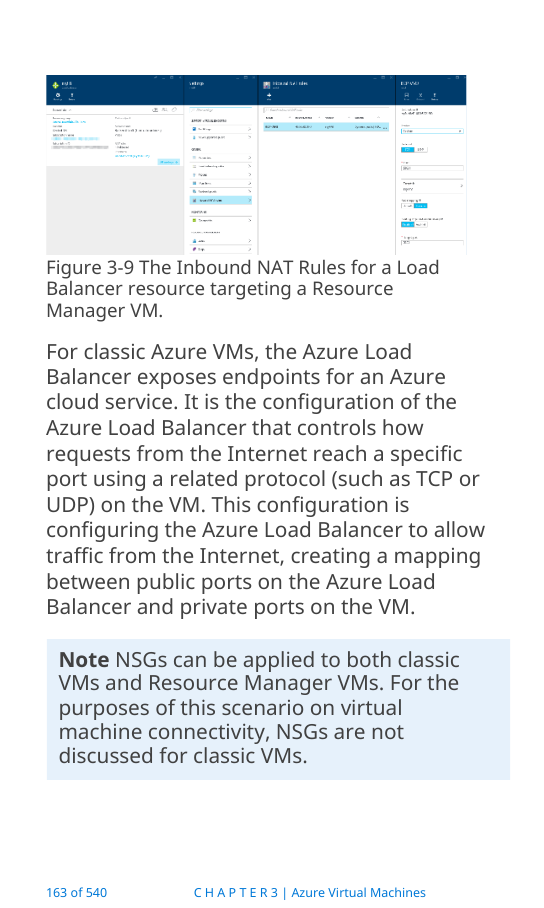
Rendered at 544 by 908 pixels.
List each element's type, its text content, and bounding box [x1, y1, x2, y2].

text For classic Azure VMs, the Azure Load Balancer exposes endpoints for an Azure cloud service. It is the configuration of the Azure Load Balancer that controls how requests from the Internet reach a specific port using a related protocol (such as TCP or UDP) on the VM. This configuration is configuring the Azure Load Balancer to allow traffic from the Internet, creating a mapping between public ports on the Azure Load Balancer and private ports on the VM. [46, 339, 489, 621]
picture [46, 639, 511, 780]
picture [46, 75, 467, 255]
text 163 of 540 C H A P T E R 3 | Azure Virtual Machines [46, 884, 489, 902]
text Figure 3-9 The Inbound NAT Rules for a Load Balancer resource targeting a Resource Manager VM. [46, 257, 474, 323]
text Note NSGs can be applied to both classic VMs and Resource Manager VMs. For the purposes of this scenario on virtual machine connectivity, NSGs are not discussed for classic VMs. [58, 648, 489, 769]
